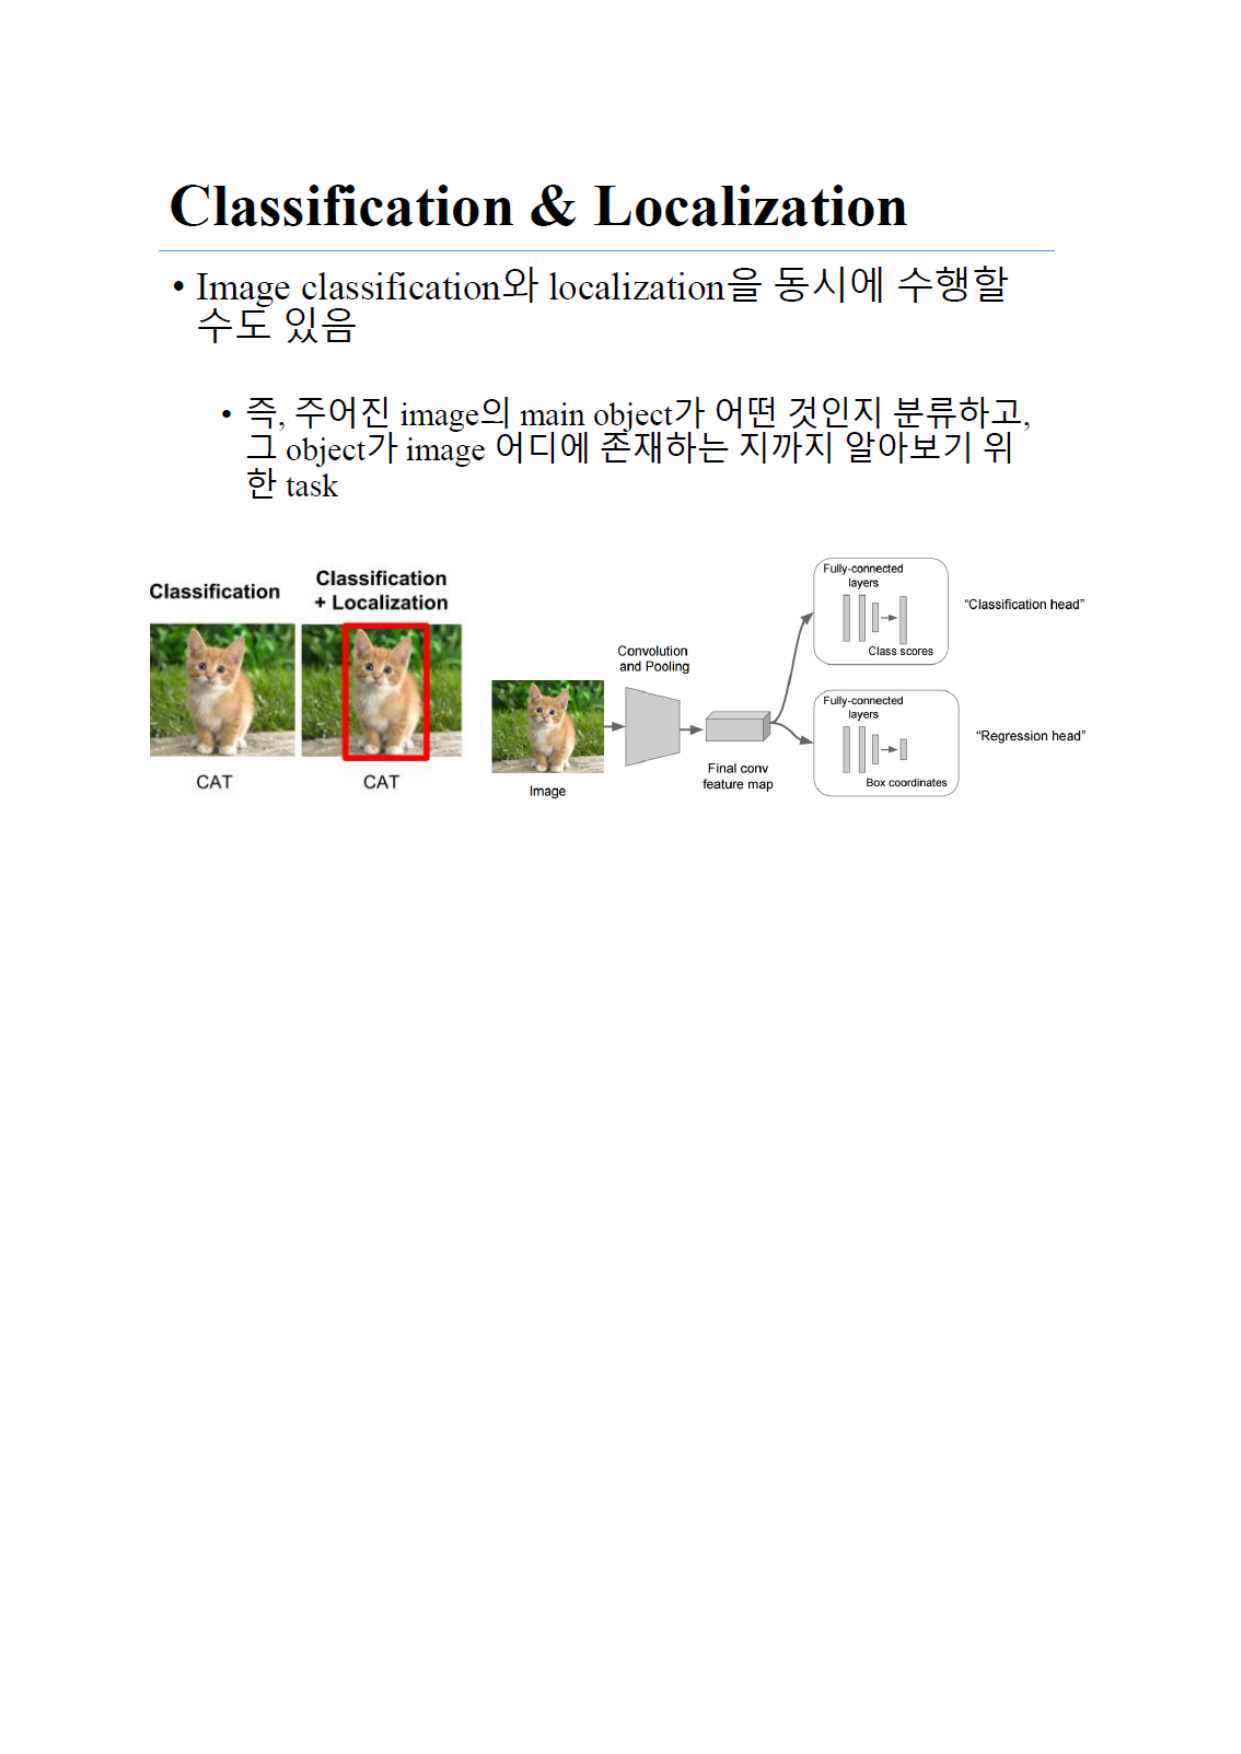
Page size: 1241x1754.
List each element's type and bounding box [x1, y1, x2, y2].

picture [150, 177, 1091, 817]
